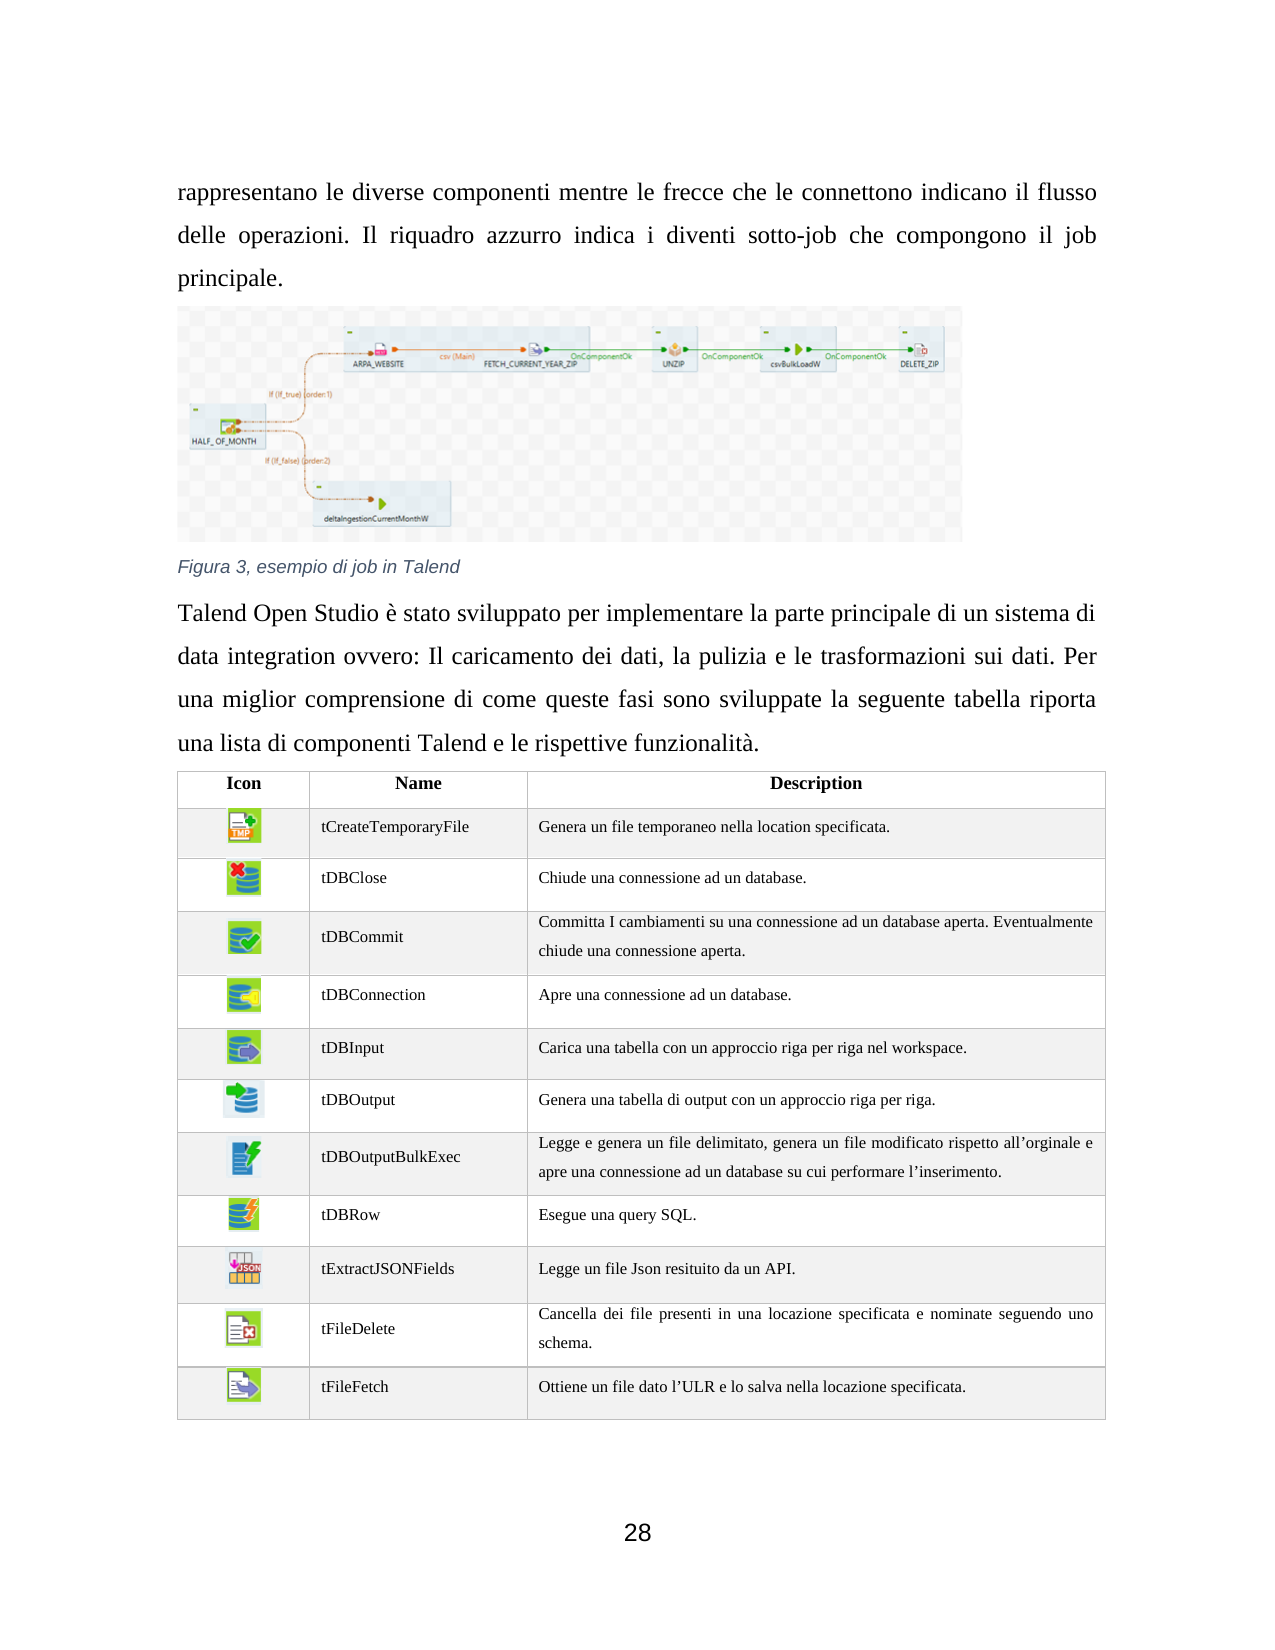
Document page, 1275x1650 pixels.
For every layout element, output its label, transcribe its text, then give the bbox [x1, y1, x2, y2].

picture [222, 1080, 265, 1118]
picture [226, 1136, 262, 1178]
table_cell [178, 859, 309, 911]
table_cell tDBInput [310, 1029, 527, 1079]
table_cell [178, 1368, 309, 1419]
table_cell Genera una tabella di output con un approccio riga per riga. [528, 1080, 1105, 1132]
picture [226, 808, 262, 844]
table_cell [178, 1196, 309, 1246]
table_cell [178, 1304, 309, 1366]
table_cell Esegue una query SQL. [528, 1196, 1105, 1246]
picture [226, 975, 261, 1014]
table_cell Cancella dei file presenti in una locazione specificata e nominate seguendo uno schema. [528, 1304, 1105, 1366]
table_cell Chiude una connessione ad un database. [528, 859, 1105, 911]
table_cell [178, 912, 309, 974]
table_cell Ottiene un file dato l’ULR e lo salva nella locazione specificata. [528, 1368, 1105, 1419]
table_cell tDBConnection [310, 976, 527, 1028]
table_cell tCreateTemporaryFile [310, 809, 527, 857]
table_cell tExtractJSONFields [310, 1247, 527, 1303]
table_cell Carica una tabella con un approccio riga per riga nel workspace. [528, 1029, 1105, 1079]
picture [226, 858, 262, 897]
table_header Name [310, 772, 527, 808]
picture [225, 1247, 263, 1289]
table_cell tFileFetch [310, 1368, 527, 1419]
table_header Icon [178, 772, 309, 808]
table_cell tDBClose [310, 859, 527, 911]
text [177, 177, 1098, 292]
table_cell Legge e genera un file delimitato, genera un file modificato rispetto all’orginale e apre una connessione ad un database su cui performare l’inserimento. [528, 1133, 1105, 1195]
table_cell [178, 1247, 309, 1303]
table_cell tDBCommit [310, 912, 527, 974]
table_cell [178, 1133, 309, 1195]
table_header Description [528, 772, 1105, 808]
picture [177, 306, 963, 542]
table_cell [178, 1080, 309, 1132]
table_cell Legge un file Json resituito da un API. [528, 1247, 1105, 1303]
table_cell Apre una connessione ad un database. [528, 976, 1105, 1028]
table_cell tDBOutputBulkExec [310, 1133, 527, 1195]
picture [226, 1367, 262, 1405]
picture [228, 1196, 260, 1232]
table_cell Genera un file temporaneo nella location specificata. [528, 809, 1105, 857]
picture [225, 1029, 263, 1065]
table_cell tDBOutput [310, 1080, 527, 1132]
table_cell Committa I cambiamenti su una connessione ad un database aperta. Eventualmente chiude una connessione aperta. [528, 912, 1105, 974]
table_cell [178, 809, 309, 857]
table_cell tDBRow [310, 1196, 527, 1246]
table_cell [178, 1029, 309, 1079]
table_cell tFileDelete [310, 1304, 527, 1366]
text Talend Open Studio è stato sviluppato per implementare la parte principale di un sistema di data integration ovvero: Il caricamento dei dati, la pulizia e le trasformazioni sui dati. Per una miglior comprensione di come queste fasi sono sviluppate la seguente tabella riporta una lista di componenti Talend e le rispettive funzionalità. [177, 598, 1098, 756]
table_cell [178, 976, 309, 1028]
picture [224, 1308, 263, 1348]
text Figura 3, esempio di job in Talend [177, 556, 1098, 577]
picture [226, 918, 262, 954]
